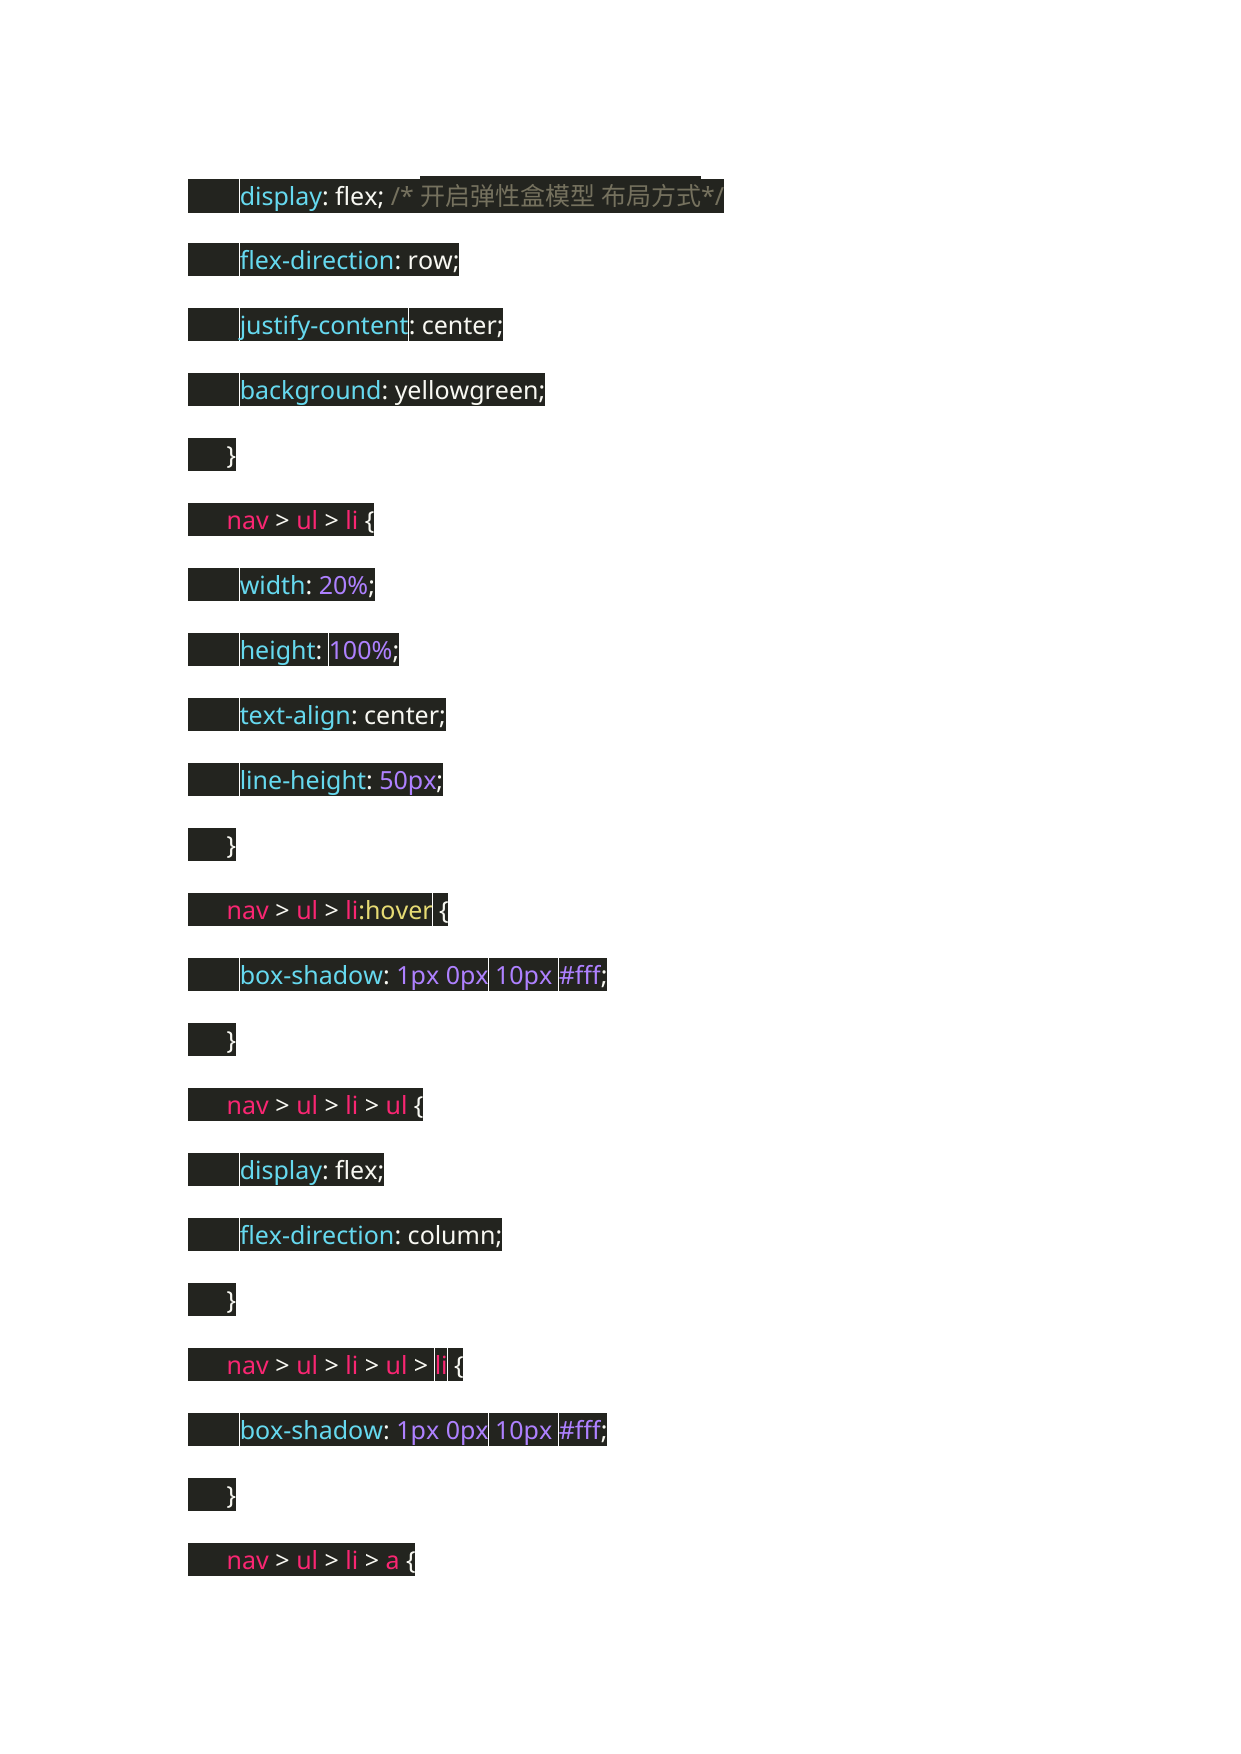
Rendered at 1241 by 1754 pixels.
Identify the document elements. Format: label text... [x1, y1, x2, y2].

text text-align: center; [187, 682, 1053, 747]
text } [187, 1462, 1053, 1527]
text nav > ul > li { [187, 487, 1053, 552]
text justify-content: center; [187, 292, 1053, 357]
text width: 20%; [187, 552, 1053, 617]
text nav > ul > li:hover { [187, 877, 1053, 942]
text display: flex; /* 开启弹性盒模型 布局方式*/ [187, 162, 1053, 227]
text height: 100%; [187, 617, 1053, 682]
text nav > ul > li > ul > li { [187, 1332, 1053, 1397]
text nav > ul > li > ul { [187, 1072, 1053, 1137]
text background: yellowgreen; [187, 357, 1053, 422]
text } [187, 1267, 1053, 1332]
text } [187, 422, 1053, 487]
text box-shadow: 1px 0px 10px #fff; [187, 1397, 1053, 1462]
text nav > ul > li > a { [187, 1527, 1053, 1592]
text display: flex; [187, 1137, 1053, 1202]
text } [187, 1007, 1053, 1072]
text line-height: 50px; [187, 747, 1053, 812]
text flex-direction: row; [187, 227, 1053, 292]
text } [187, 812, 1053, 877]
text flex-direction: column; [187, 1202, 1053, 1267]
text box-shadow: 1px 0px 10px #fff; [187, 942, 1053, 1007]
